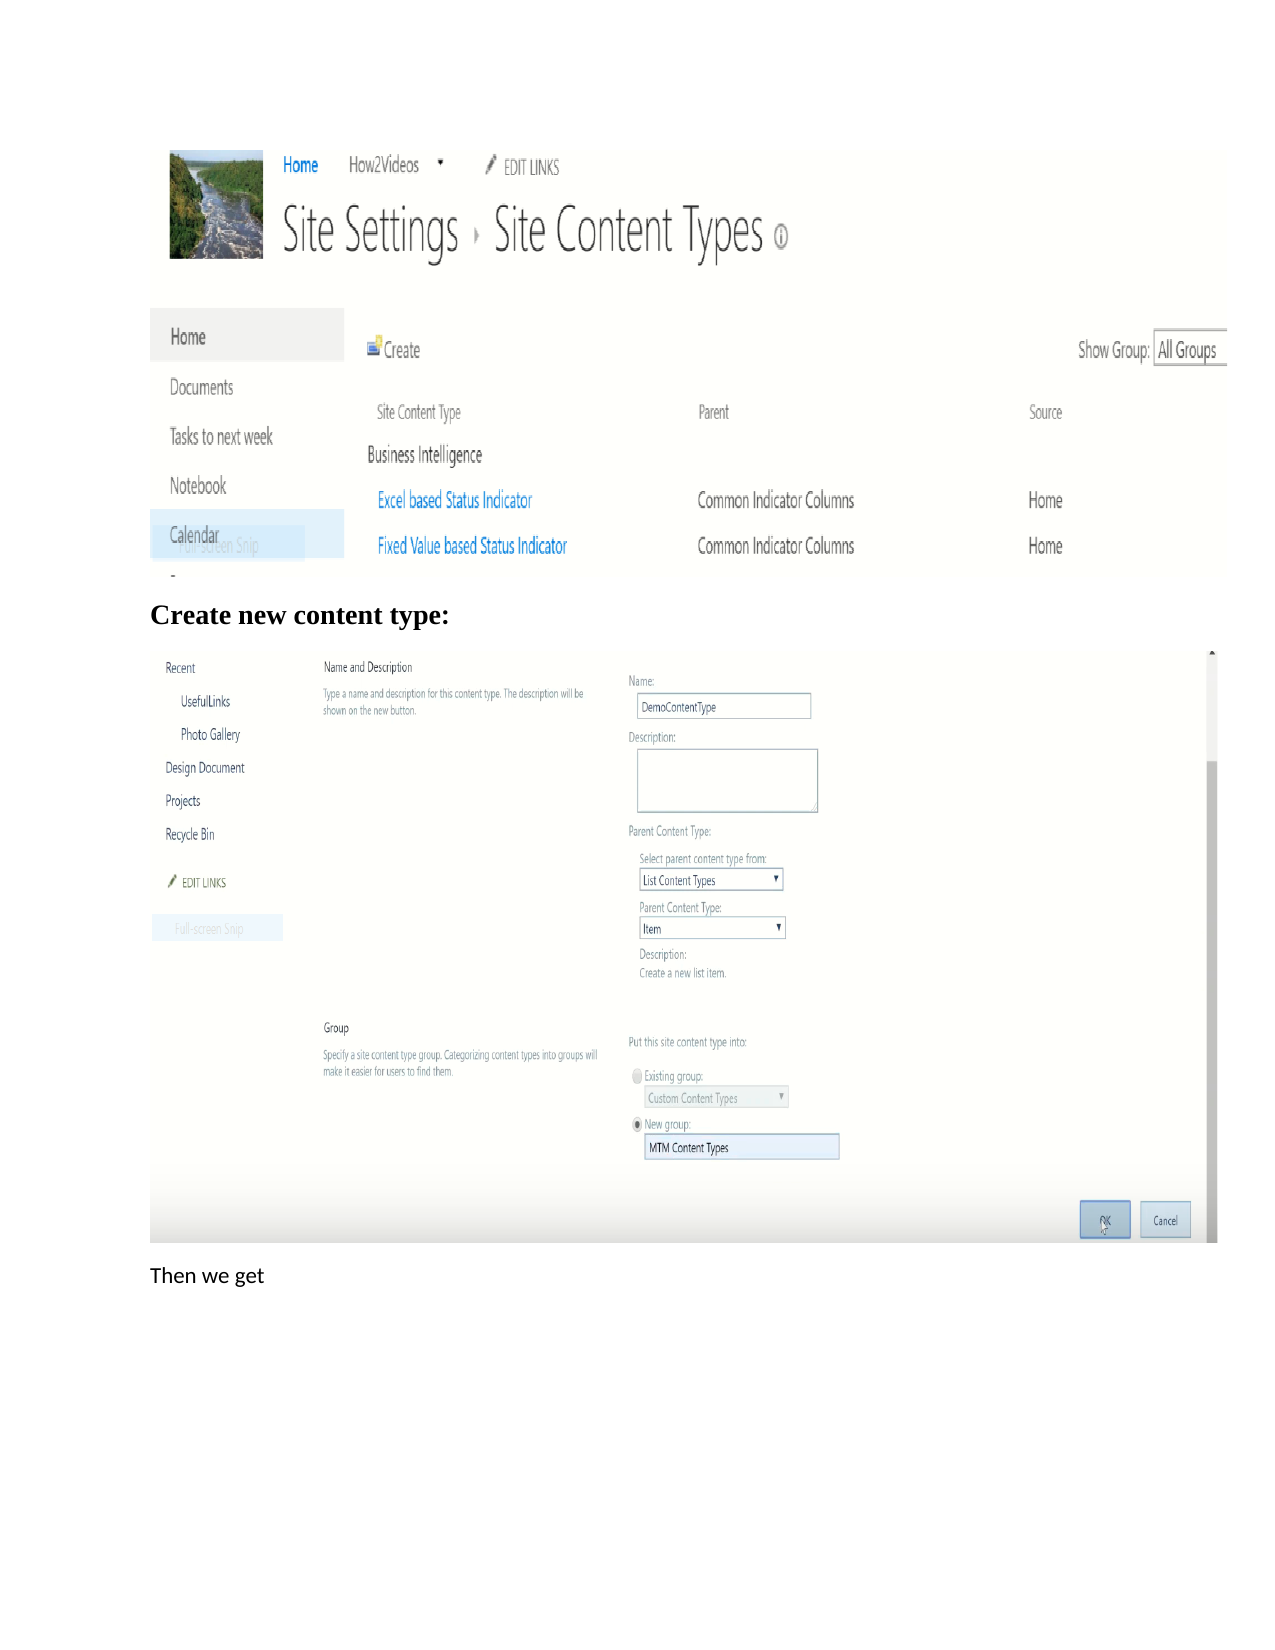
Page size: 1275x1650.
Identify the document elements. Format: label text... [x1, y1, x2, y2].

picture [150, 651, 1218, 1243]
text Then we get [150, 1262, 1125, 1289]
text Create new content type: [150, 596, 1125, 632]
picture [150, 150, 1228, 577]
